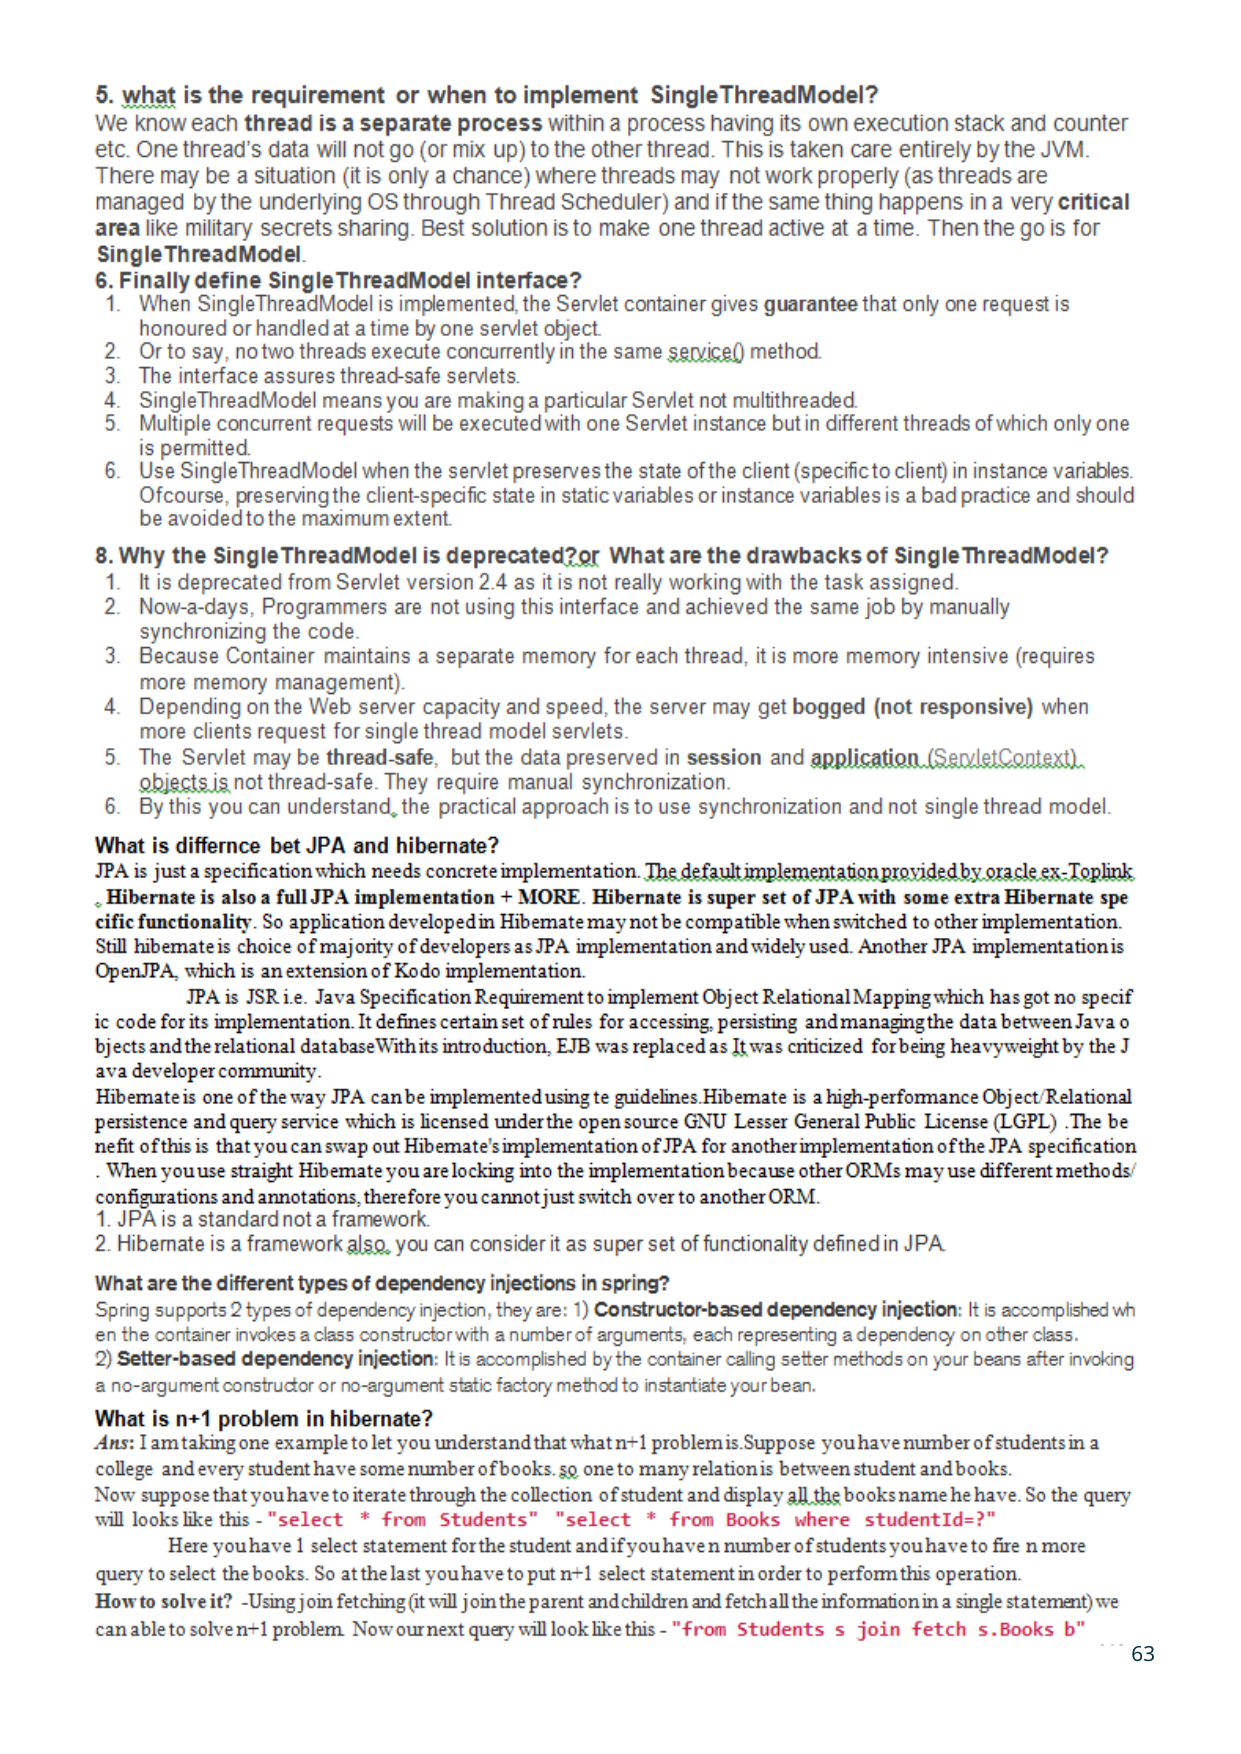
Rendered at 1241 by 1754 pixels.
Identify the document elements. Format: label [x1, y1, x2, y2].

picture [75, 75, 1154, 1646]
